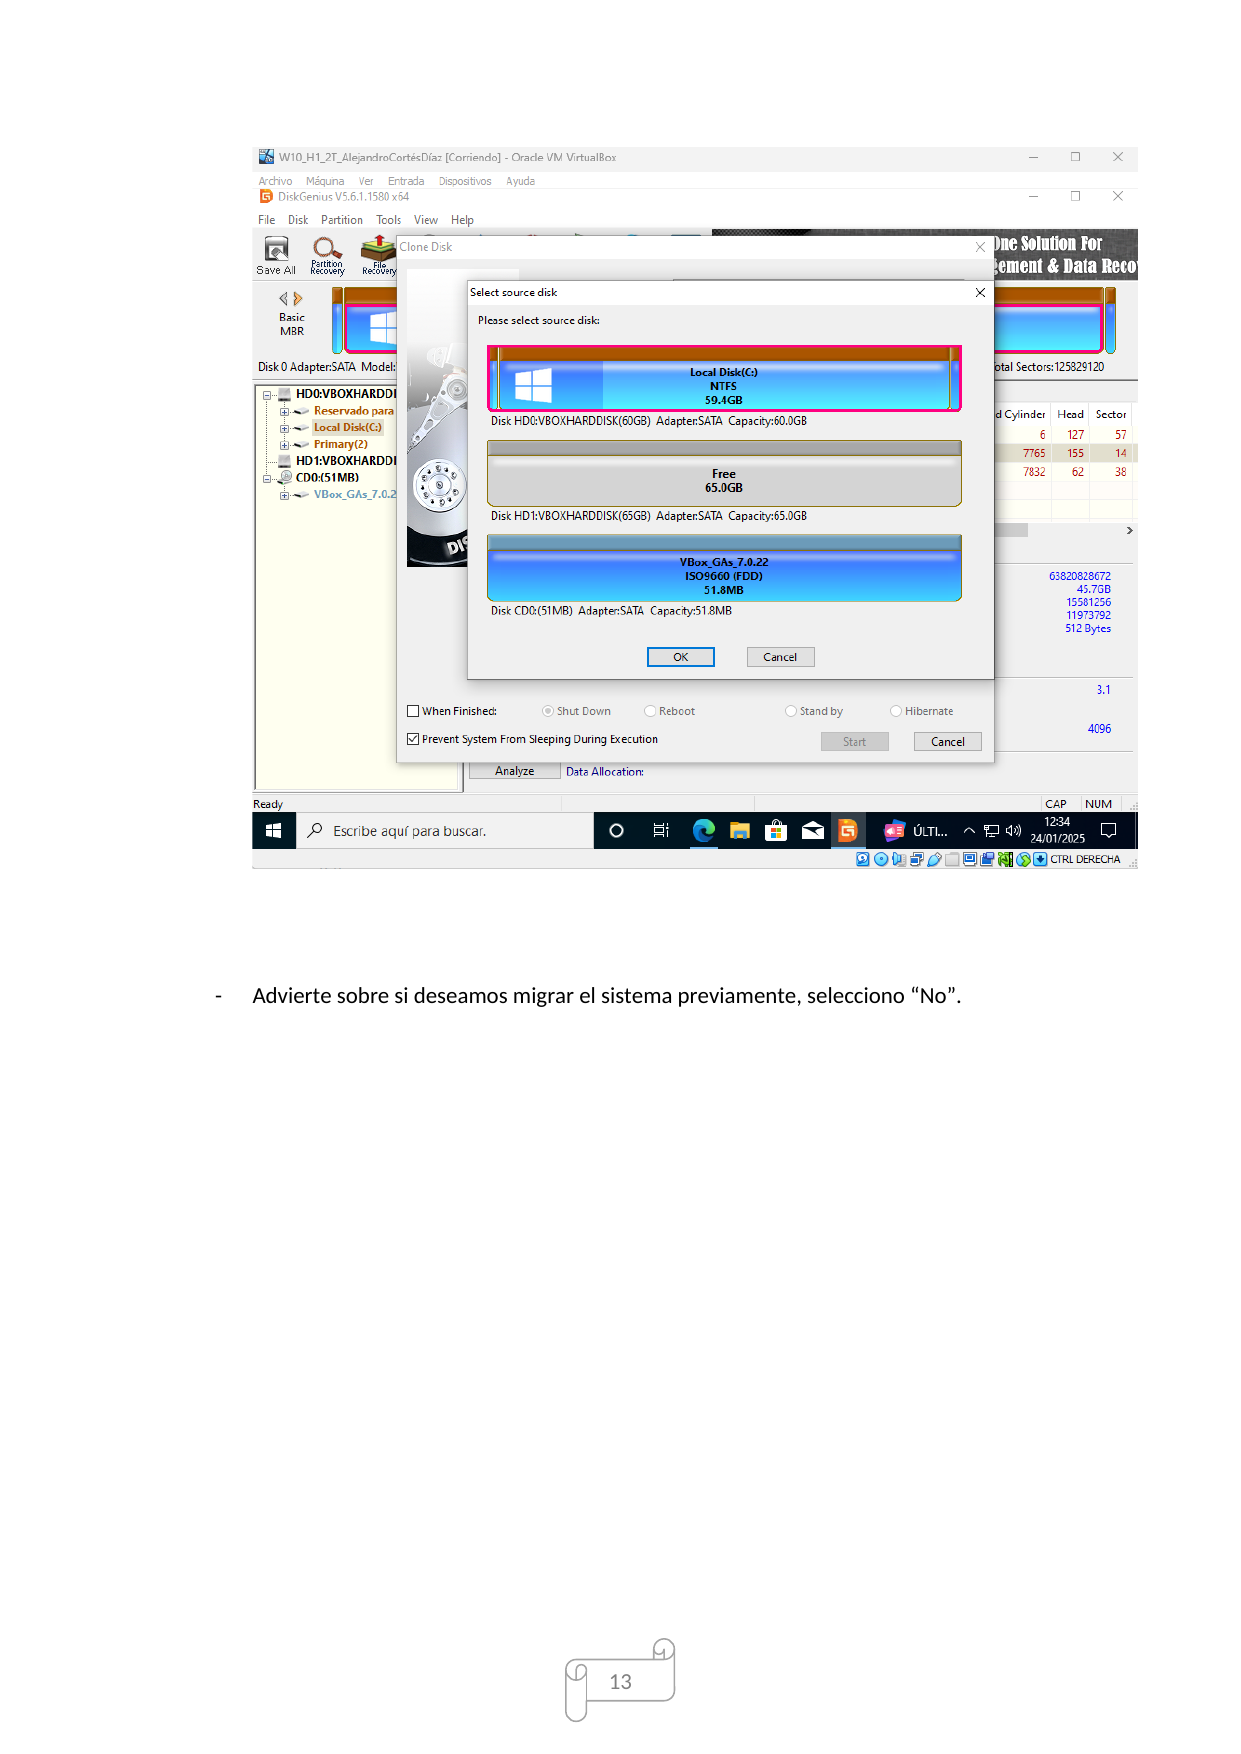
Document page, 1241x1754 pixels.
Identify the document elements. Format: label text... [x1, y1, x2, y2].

picture [252, 147, 1138, 869]
list Advierte sobre si deseamos migrar el sistema previamente, selecciono “No”. [215, 982, 1063, 1009]
